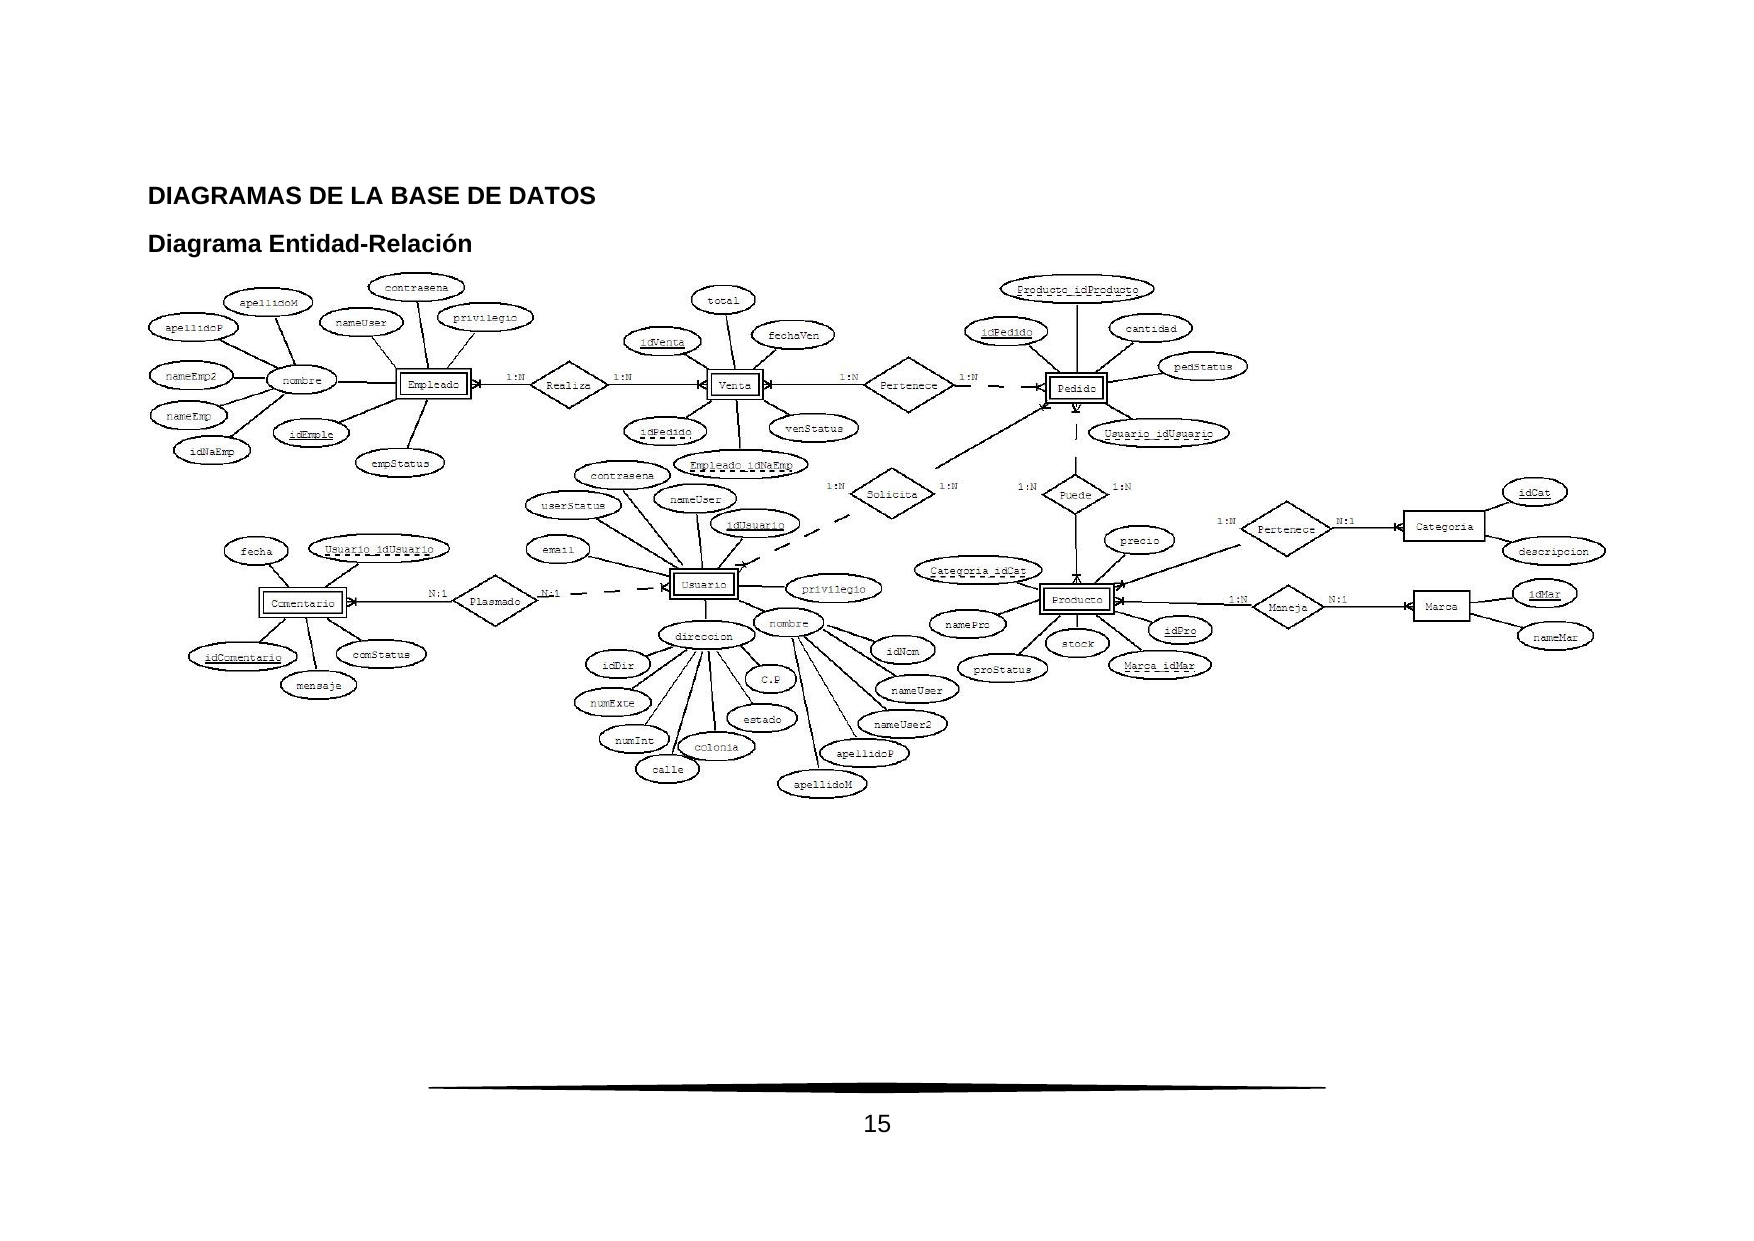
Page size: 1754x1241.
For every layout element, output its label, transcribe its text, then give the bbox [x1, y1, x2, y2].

subtitle DIAGRAMAS DE LA BASE DE DATOS [148, 181, 1606, 210]
picture [147, 271, 1607, 800]
subtitle Diagrama Entidad-Relación [148, 229, 1606, 257]
